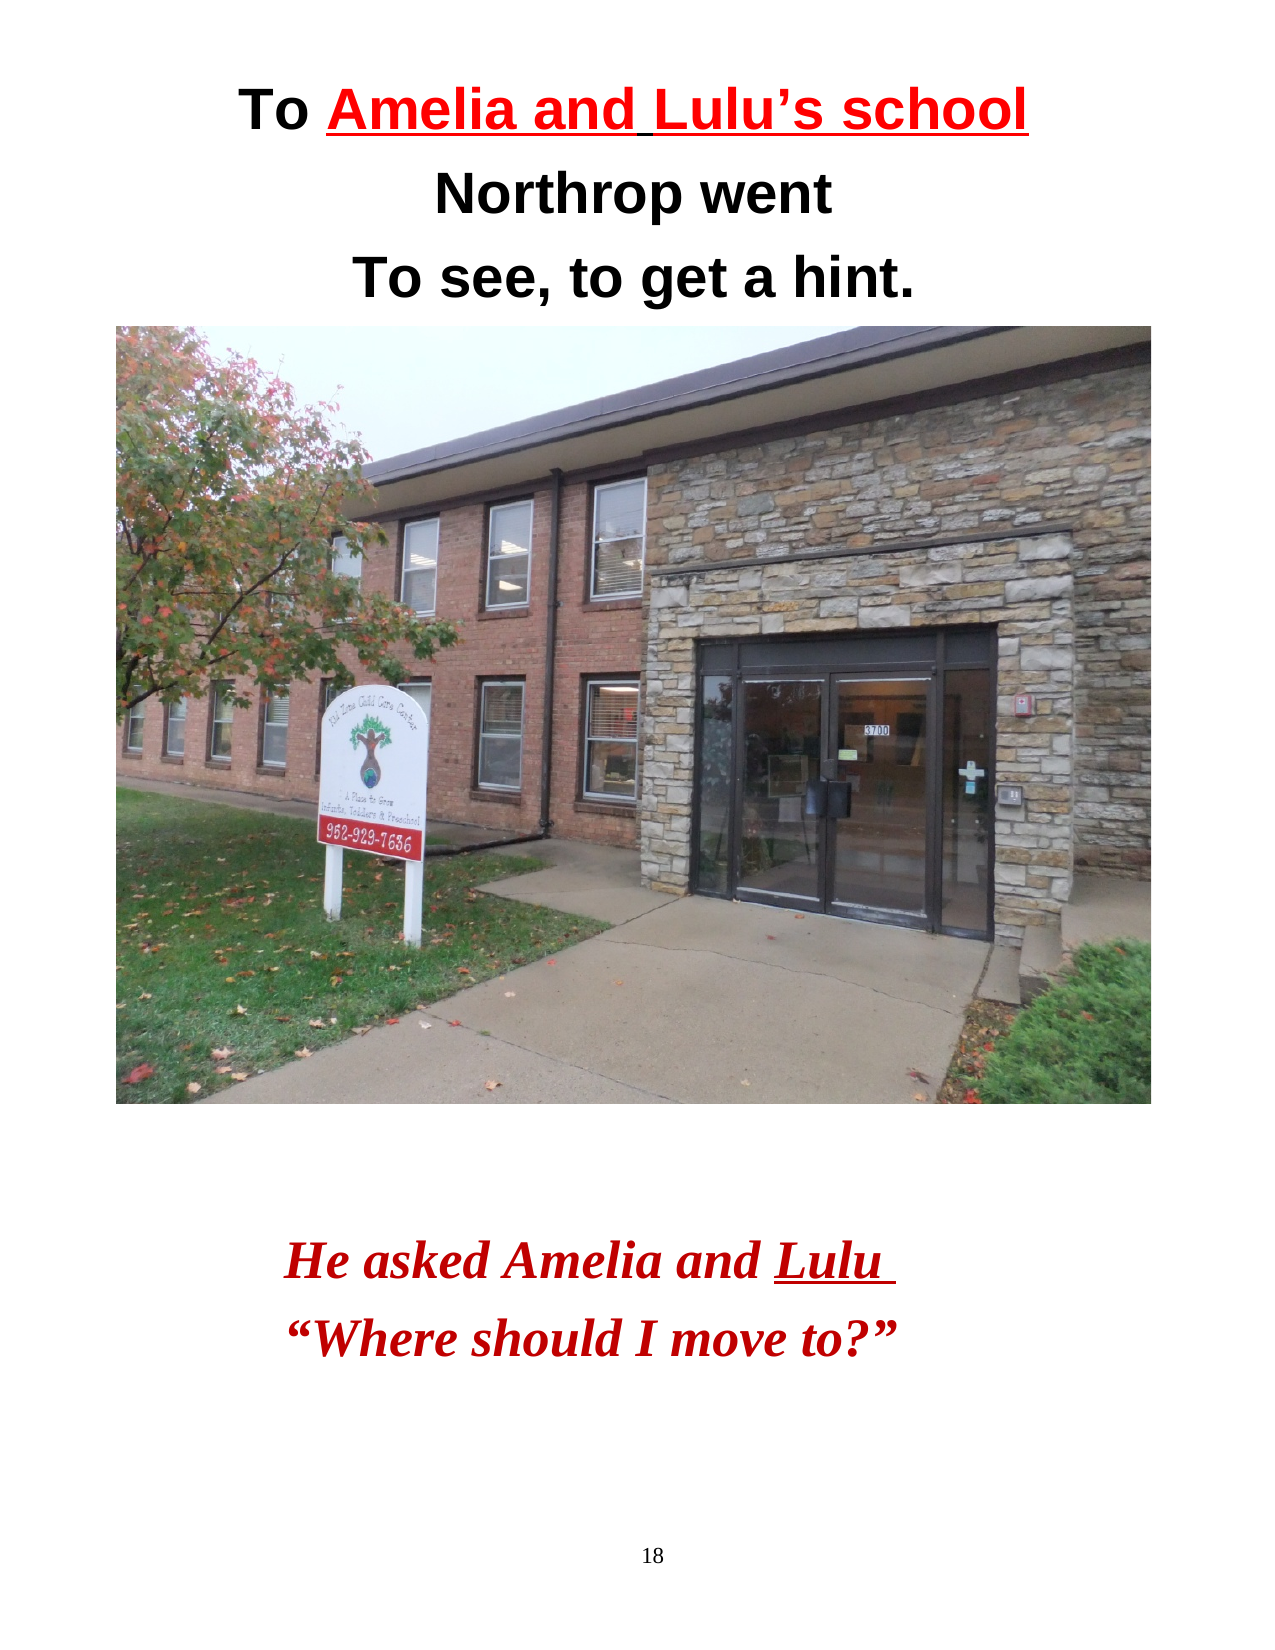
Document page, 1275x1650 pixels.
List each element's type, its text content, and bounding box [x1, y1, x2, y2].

picture [116, 326, 1152, 1104]
text To see, to get a hint. [112, 243, 1155, 310]
text To Amelia and Lulu’s school Northrop went [112, 75, 1155, 226]
